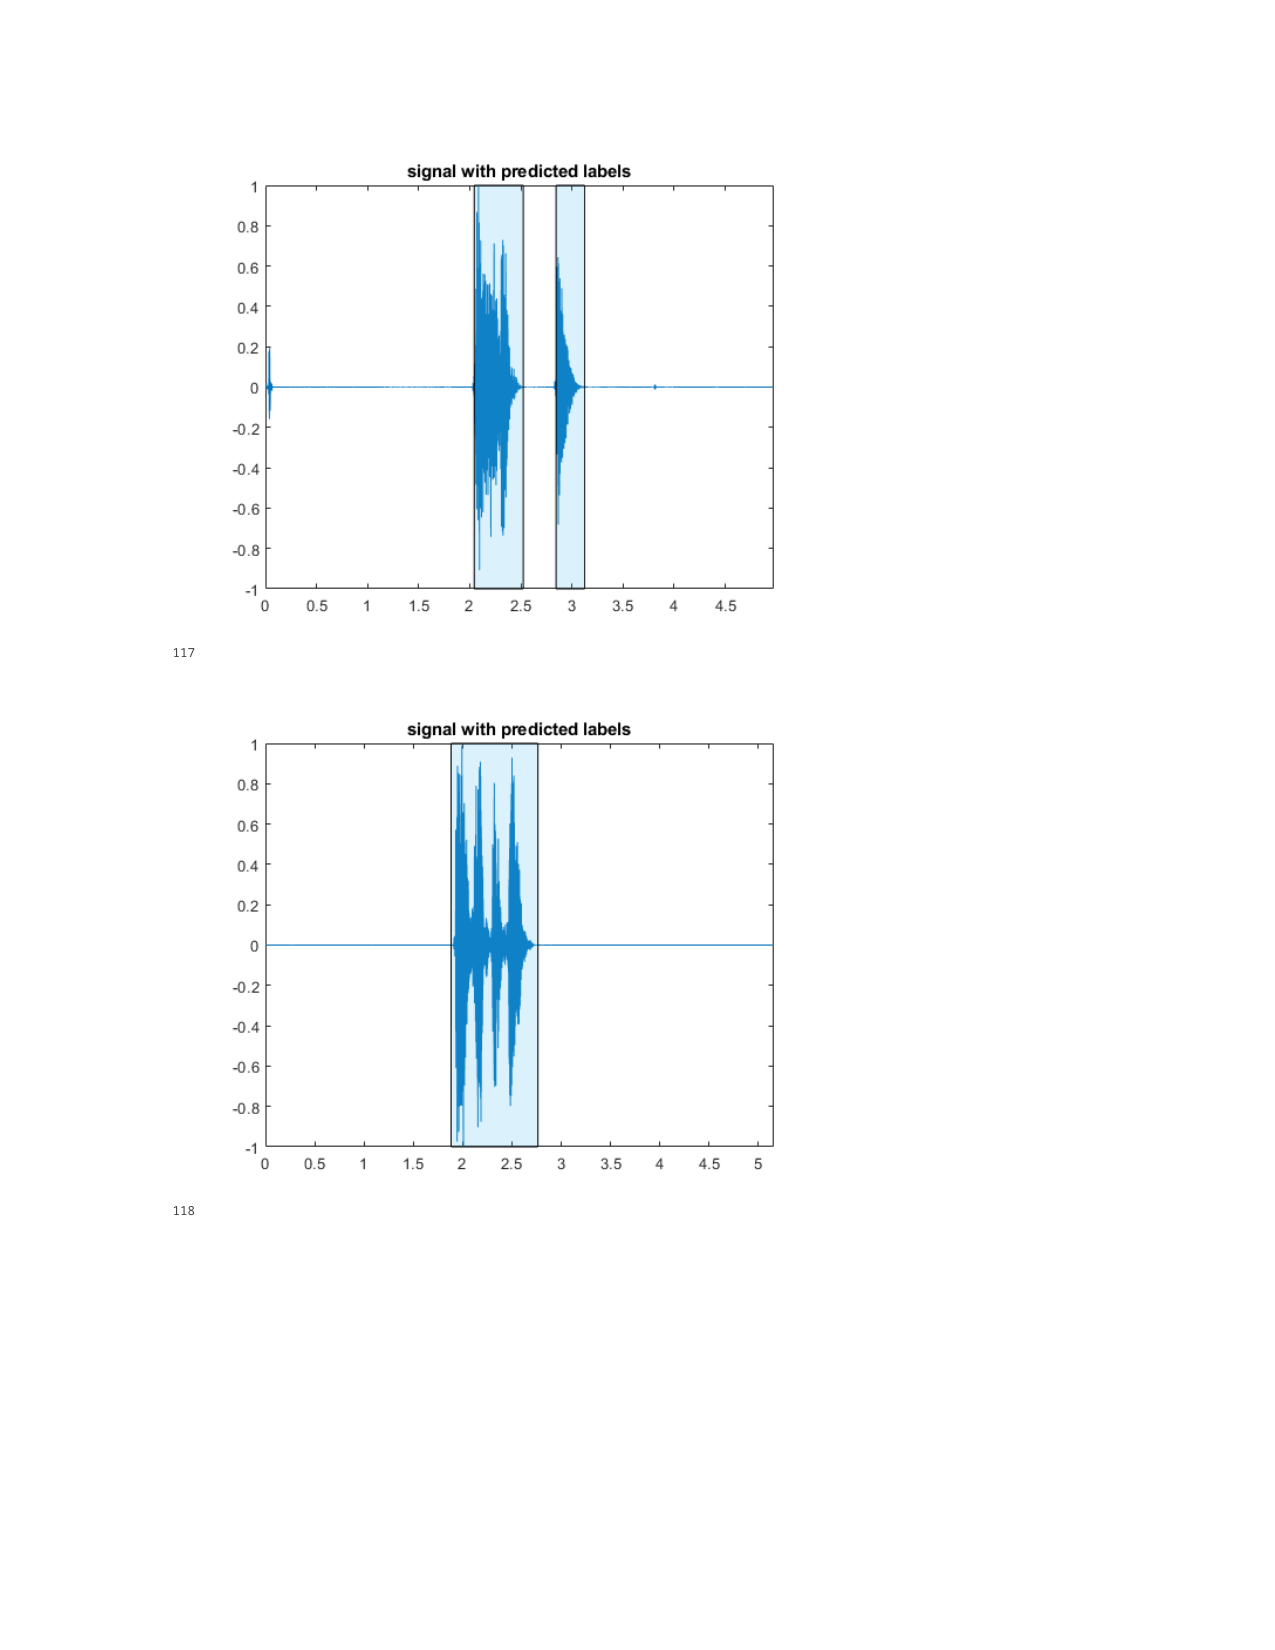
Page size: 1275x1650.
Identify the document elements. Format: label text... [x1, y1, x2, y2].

text 117 [150, 644, 1125, 661]
picture [180, 707, 836, 1201]
text 118 [150, 1202, 1125, 1219]
picture [180, 150, 836, 643]
